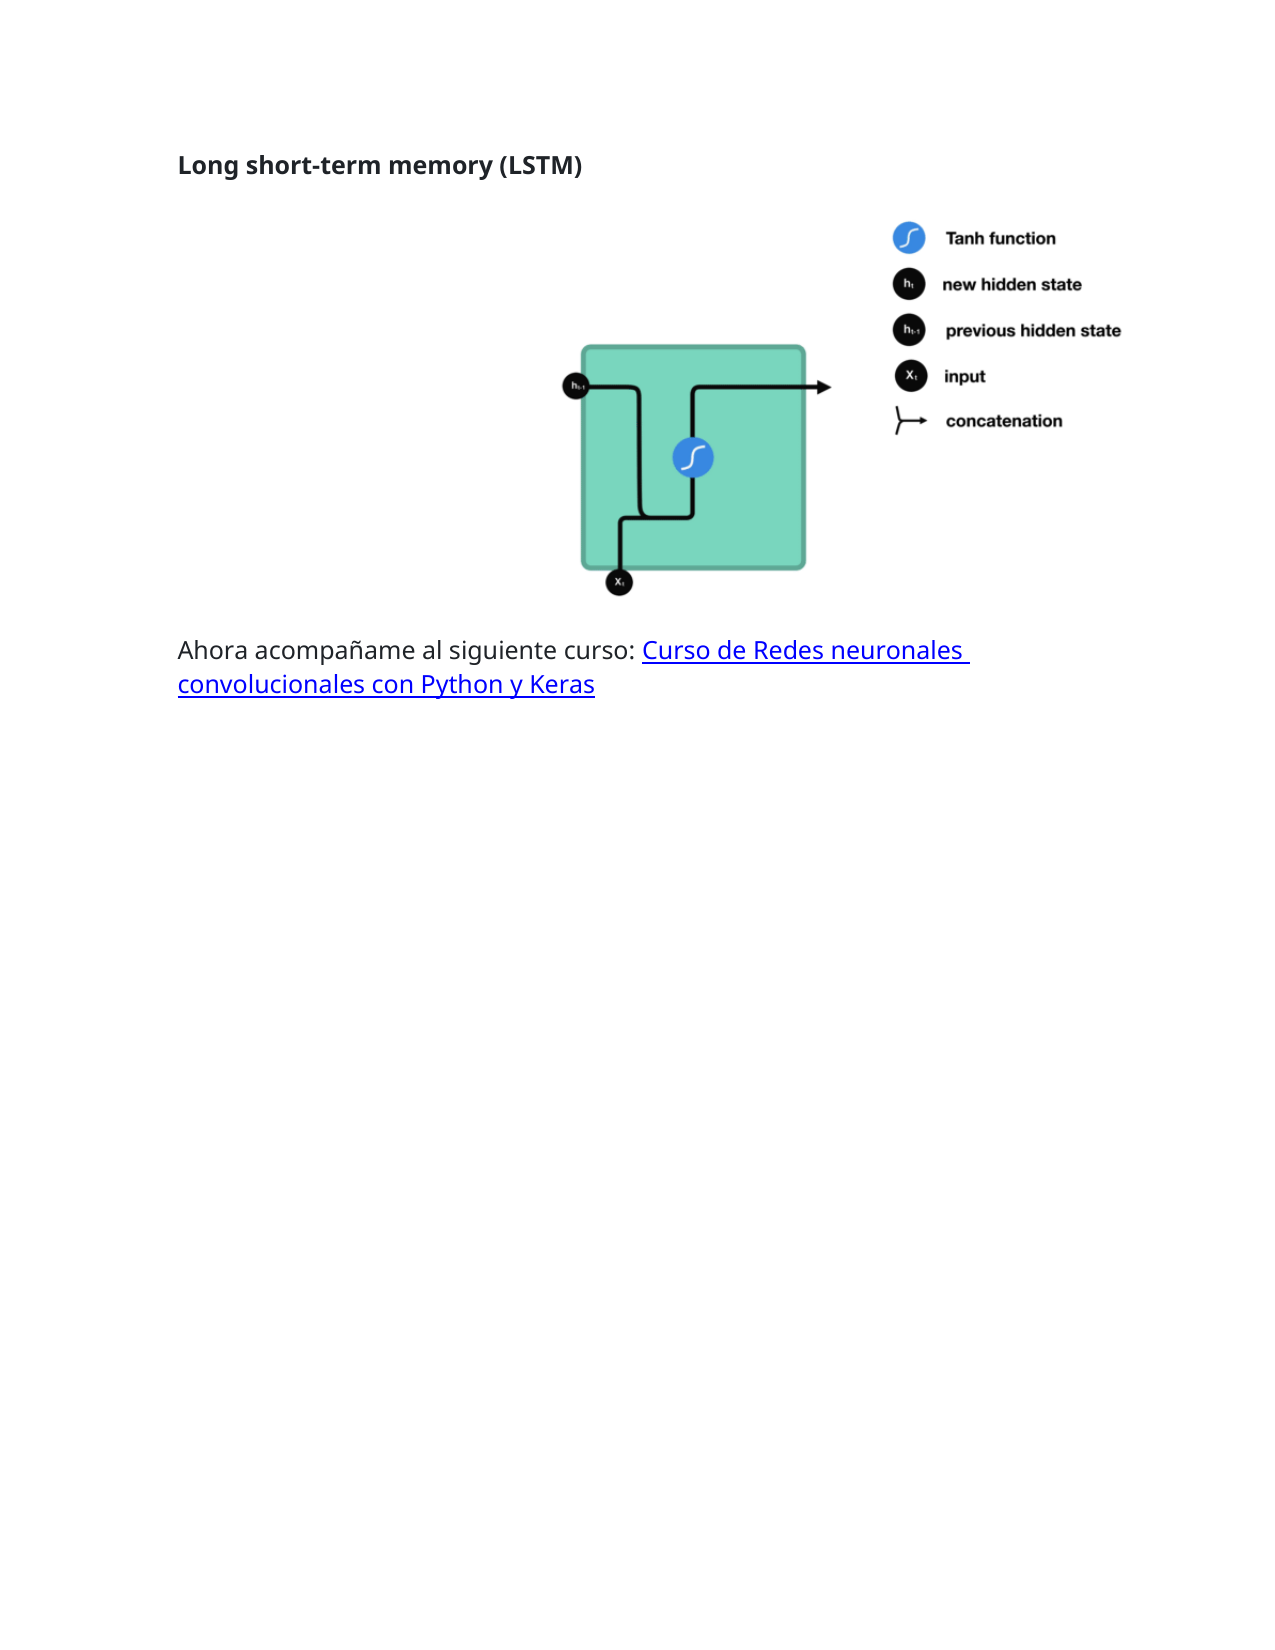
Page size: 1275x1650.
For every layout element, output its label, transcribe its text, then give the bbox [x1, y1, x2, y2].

picture [177, 206, 1192, 608]
text Ahora acompañame al siguiente curso: Curso de Redes neuronales convolucionales con Python y Keras [177, 633, 1098, 701]
text Long short-term memory (LSTM) [177, 148, 1098, 182]
